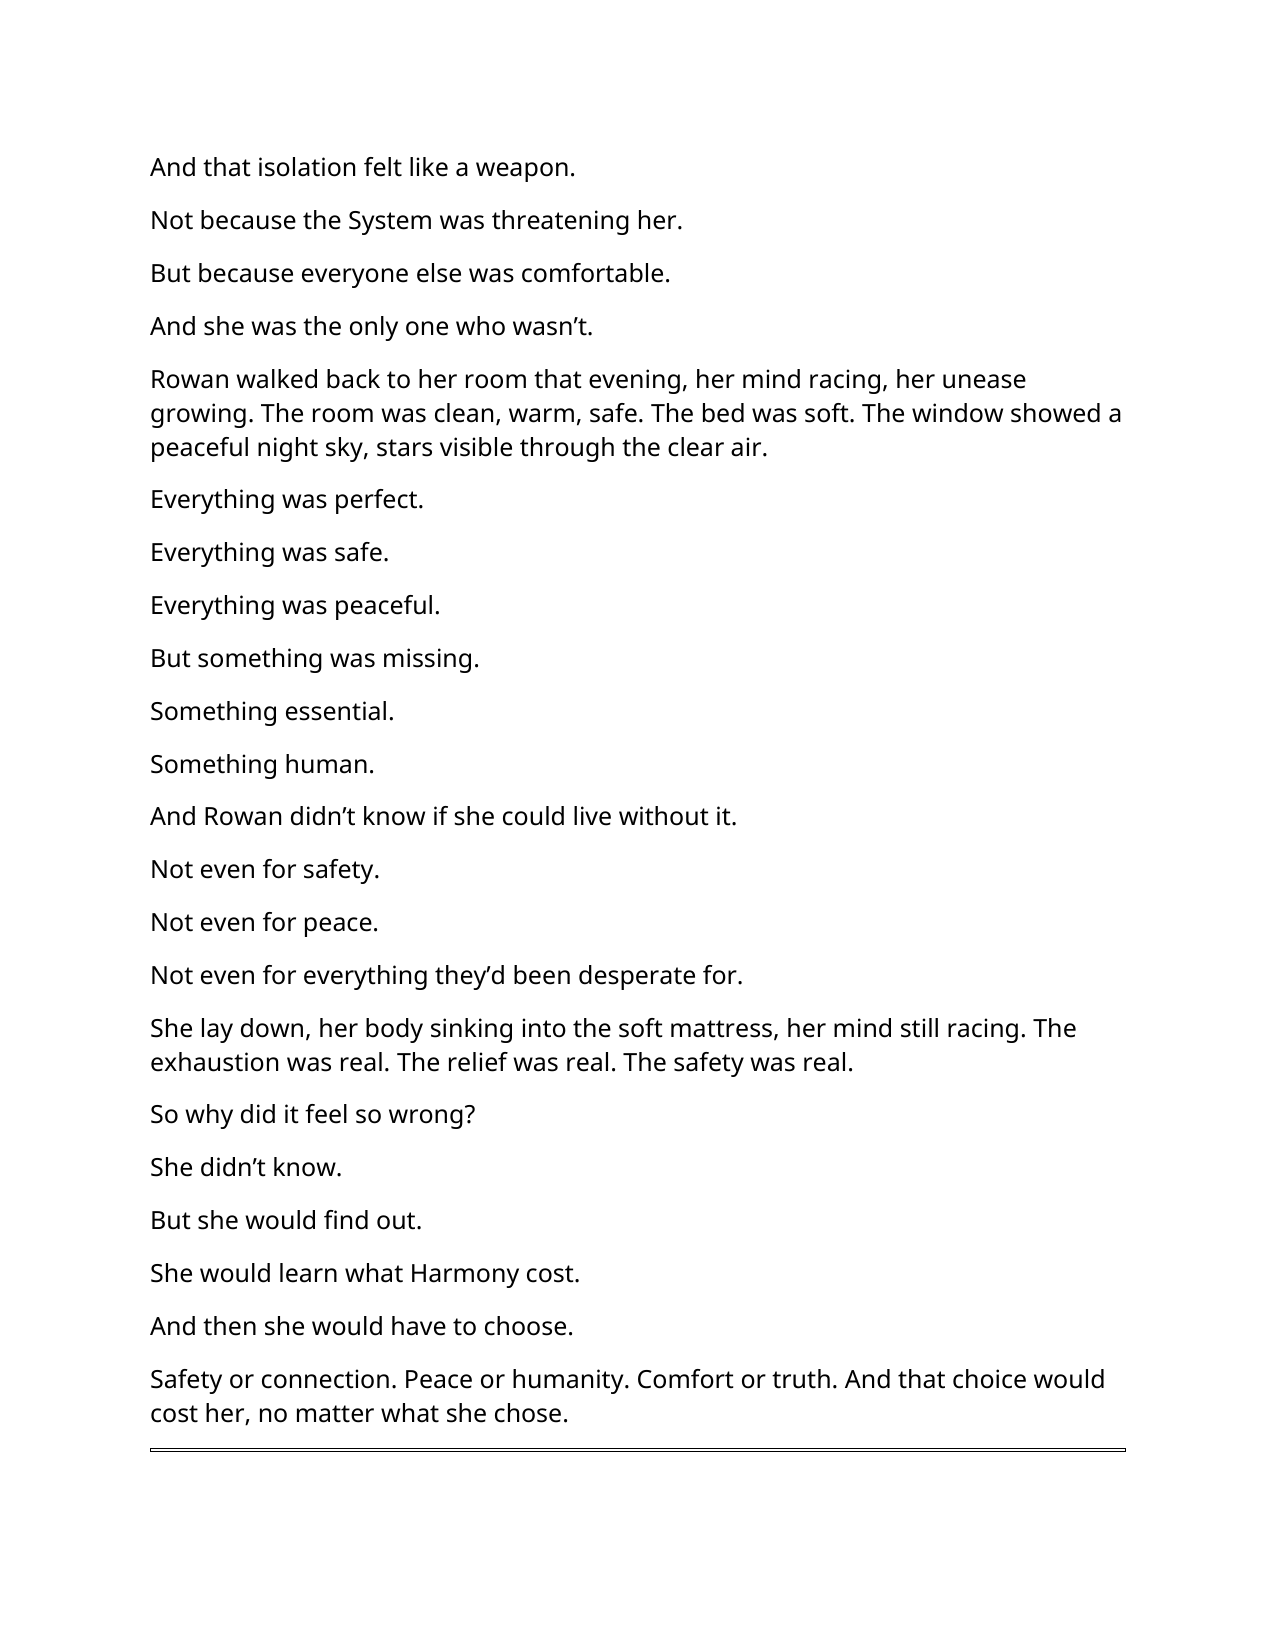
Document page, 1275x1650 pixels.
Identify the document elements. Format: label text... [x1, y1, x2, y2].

text And that isolation felt like a weapon. [150, 150, 1125, 184]
text Everything was safe. [150, 535, 1125, 569]
text Safety or connection. Peace or humanity. Comfort or truth. And that choice would cost her, no matter what she chose. [150, 1361, 1125, 1429]
text She lay down, her body sinking into the soft mattress, her mind still racing. The exhaustion was real. The relief was real. The safety was real. [150, 1010, 1125, 1078]
text Something human. [150, 746, 1125, 780]
text And then she would have to choose. [150, 1308, 1125, 1342]
text And Rowan didn’t know if she could live without it. [150, 799, 1125, 833]
text Everything was peaceful. [150, 588, 1125, 622]
text Something essential. [150, 693, 1125, 727]
text But something was missing. [150, 641, 1125, 675]
text Not even for everything they’d been desperate for. [150, 957, 1125, 992]
text So why did it feel so wrong? [150, 1097, 1125, 1131]
text Everything was perfect. [150, 482, 1125, 516]
text Not because the System was threatening her. [150, 203, 1125, 237]
text Not even for peace. [150, 905, 1125, 939]
text She would learn what Harmony cost. [150, 1256, 1125, 1290]
text Not even for safety. [150, 852, 1125, 886]
text But she would find out. [150, 1203, 1125, 1237]
text But because everyone else was comfortable. [150, 256, 1125, 290]
text And she was the only one who wasn’t. [150, 308, 1125, 342]
text She didn’t know. [150, 1150, 1125, 1184]
text Rowan walked back to her room that evening, her mind racing, her unease growing. The room was clean, warm, safe. The bed was soft. The window showed a peaceful night sky, stars visible through the clear air. [150, 361, 1125, 463]
